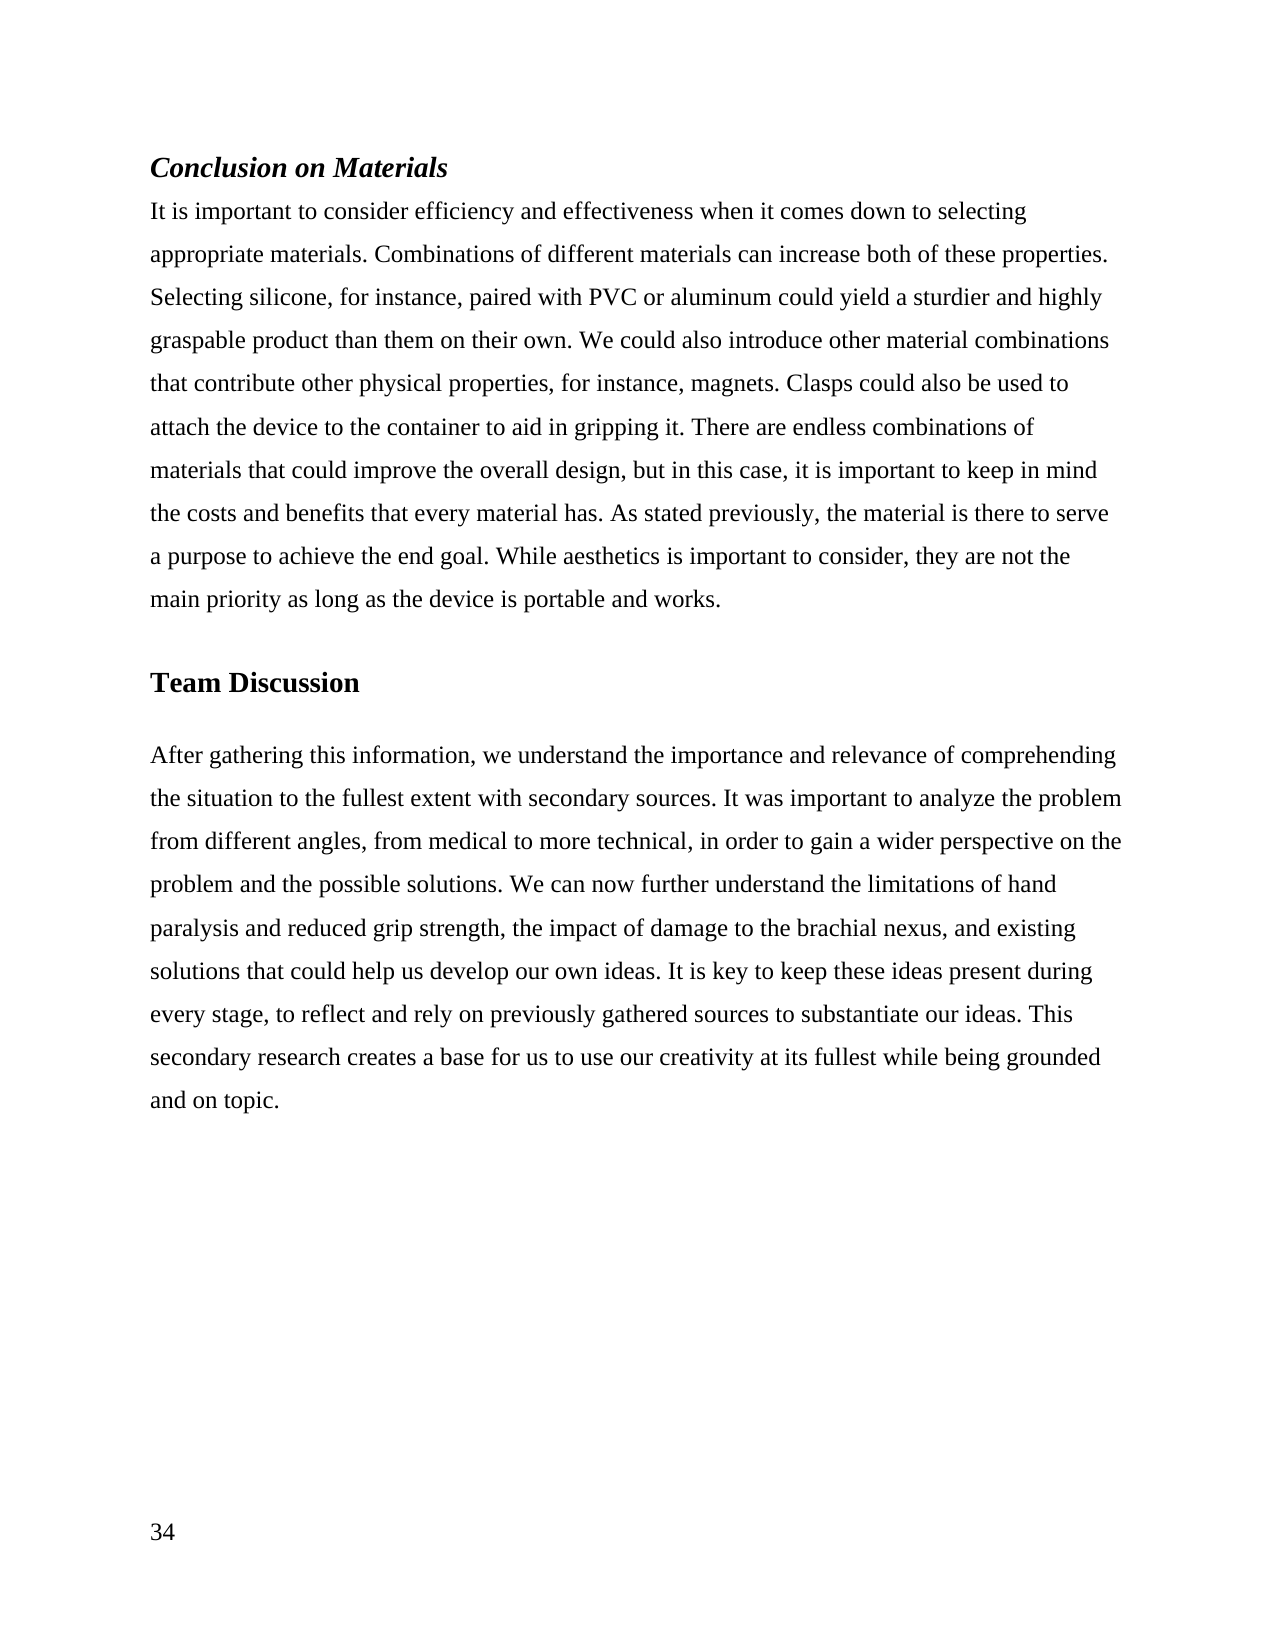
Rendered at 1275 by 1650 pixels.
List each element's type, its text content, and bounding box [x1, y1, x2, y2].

text After gathering this information, we understand the importance and relevance of comprehending the situation to the fullest extent with secondary sources. It was important to analyze the problem from different angles, from medical to more technical, in order to gain a wider perspective on the problem and the possible solutions. We can now further understand the limitations of hand paralysis and reduced grip strength, the impact of damage to the brachial nexus, and existing solutions that could help us develop our own ideas. It is key to keep these ideas present during every stage, to reflect and rely on previously gathered sources to substantiate our ideas. This secondary research creates a base for us to use our creativity at its fullest while being grounded and on topic. [150, 740, 1125, 1114]
subtitle Conclusion on Materials [150, 150, 1125, 183]
subtitle Team Discussion [150, 665, 1125, 698]
text It is important to consider efficiency and effectiveness when it comes down to selecting appropriate materials. Combinations of different materials can increase both of these properties. Selecting silicone, for instance, paired with PVC or aluminum could yield a sturdier and highly graspable product than them on their own. We could also introduce other material combinations that contribute other physical properties, for instance, magnets. Clasps could also be used to attach the device to the container to aid in gripping it. There are endless combinations of materials that could improve the overall design, but in this case, it is important to keep in mind the costs and benefits that every material has. As stated previously, the material is there to serve a purpose to achieve the end goal. While aesthetics is important to consider, they are not the main priority as long as the device is portable and works. [150, 196, 1125, 613]
